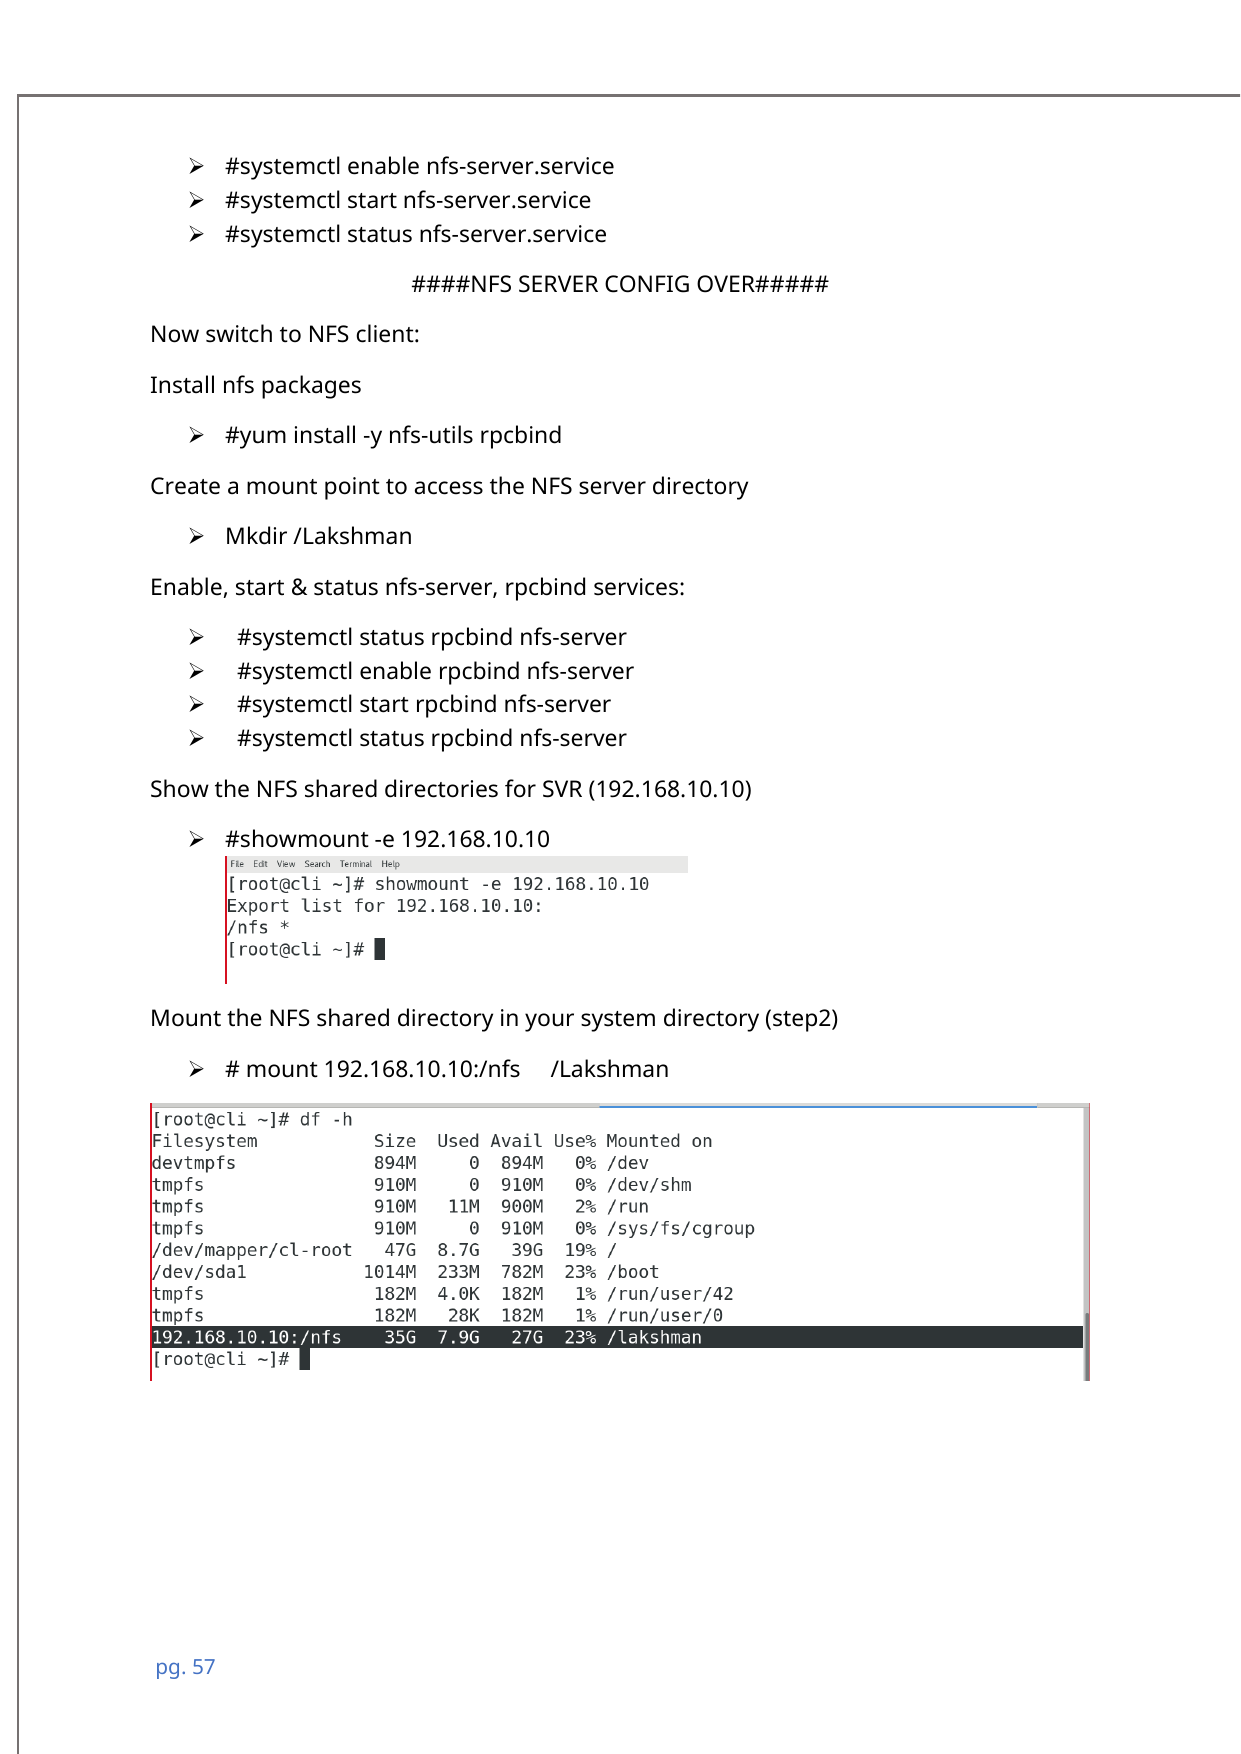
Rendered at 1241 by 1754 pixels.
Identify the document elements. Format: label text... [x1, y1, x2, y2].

picture [150, 1103, 1090, 1381]
text Show the NFS shared directories for SVR (192.168.10.10) [150, 772, 1090, 804]
text Install nfs packages [150, 369, 1090, 400]
list # mount 192.168.10.10:/nfs /Lakshman [187, 1053, 1090, 1084]
picture [225, 856, 688, 984]
list #showmount -e 192.168.10.10 [187, 823, 1090, 854]
list #systemctl status nfs-server.service [187, 217, 1090, 249]
text ####NFS SERVER CONFIG OVER##### [150, 268, 1090, 299]
list #systemctl status rpcbind nfs-server [187, 621, 1090, 652]
list #yum install -y nfs-utils rpcbind [187, 419, 1090, 450]
text Now switch to NFS client: [150, 318, 1090, 349]
list #systemctl enable rpcbind nfs-server [187, 654, 1090, 686]
list Mkdir /Lakshman [187, 520, 1090, 551]
list #systemctl start rpcbind nfs-server [187, 688, 1090, 719]
list #systemctl start nfs-server.service [187, 184, 1090, 215]
text Mount the NFS shared directory in your system directory (step2) [150, 1002, 1090, 1034]
list #systemctl status rpcbind nfs-server [187, 722, 1090, 753]
text Enable, start & status nfs-server, rpcbind services: [150, 570, 1090, 602]
text Create a mount point to access the NFS server directory [150, 469, 1090, 501]
list #systemctl enable nfs-server.service [187, 150, 1090, 181]
